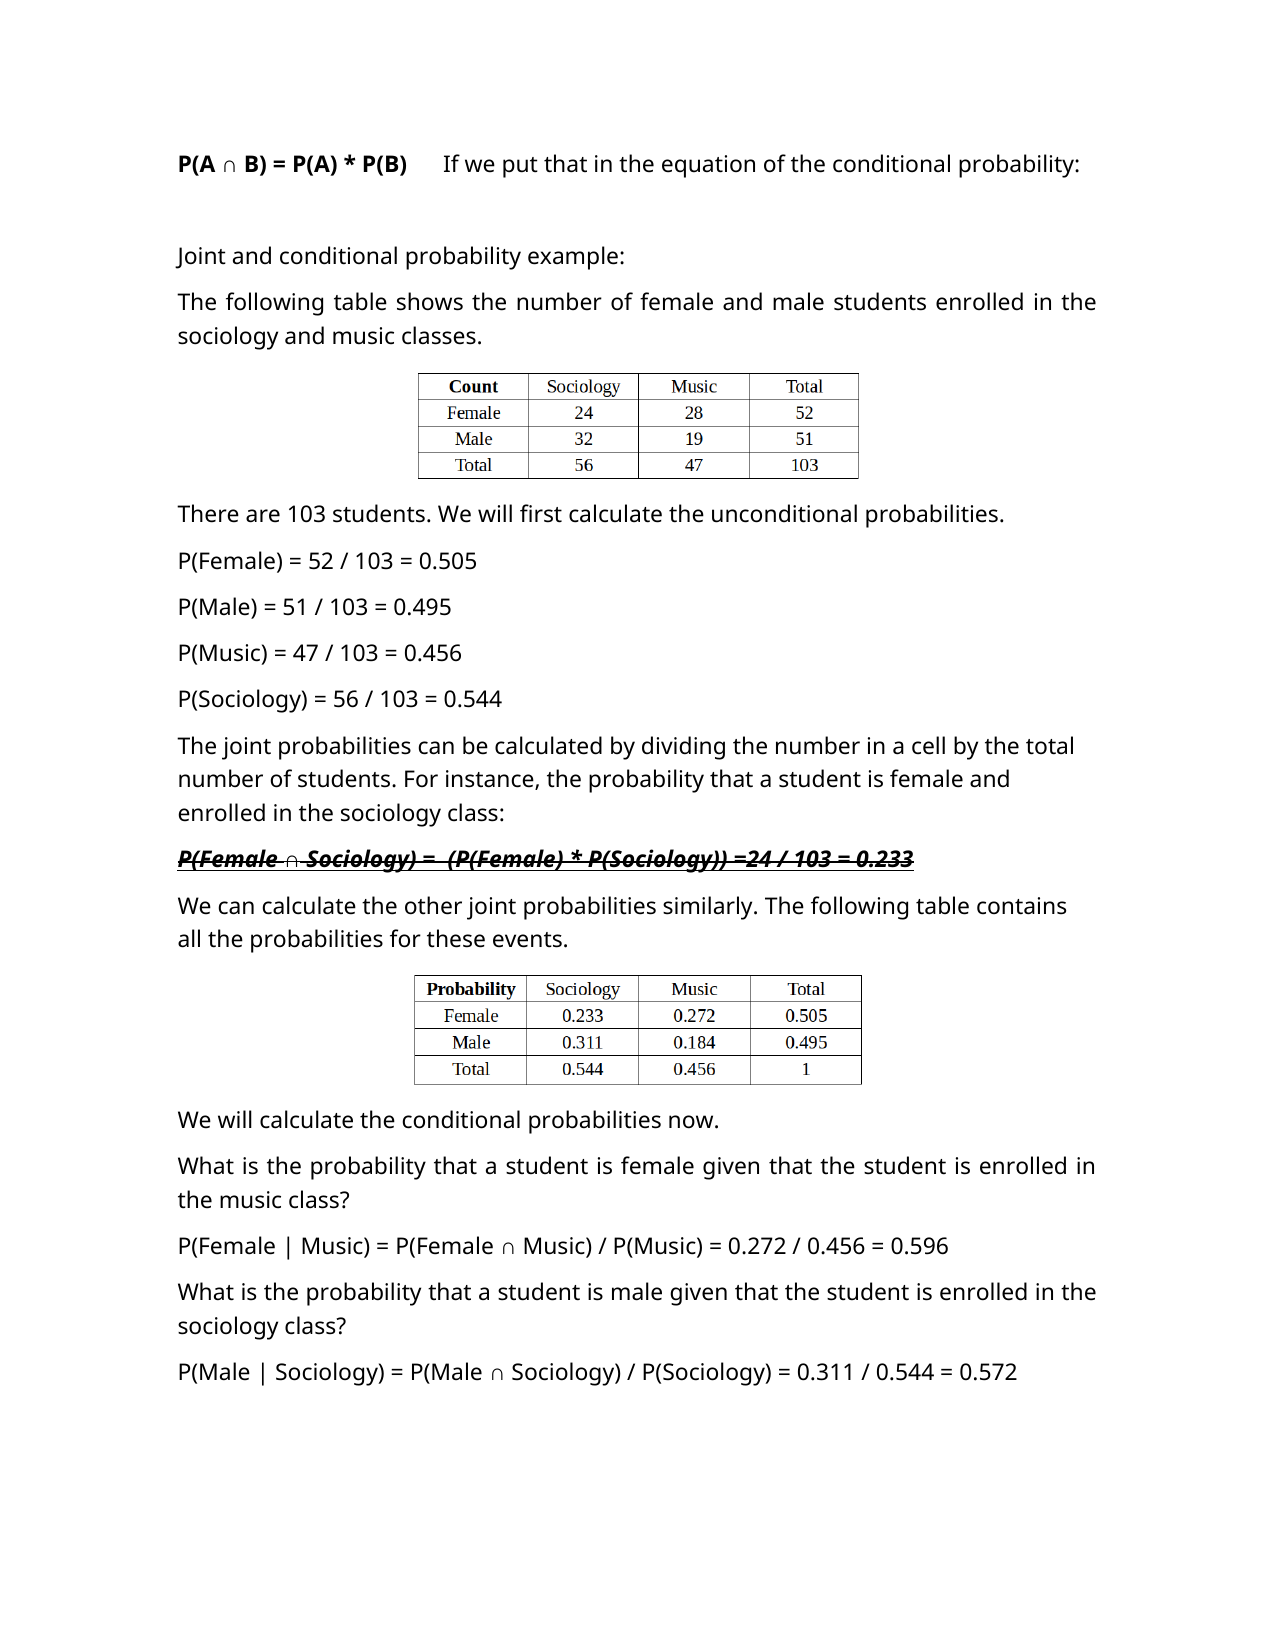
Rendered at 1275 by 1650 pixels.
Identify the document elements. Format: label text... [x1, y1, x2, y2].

text P(Female ∩ Sociology) = (P(Female) * P(Sociology)) =24 / 103 = 0.233 [177, 843, 1098, 875]
text P(Male | Sociology) = P(Male ∩ Sociology) / P(Sociology) = 0.311 / 0.544 = 0.572 [177, 1356, 1098, 1387]
text Joint and conditional probability example: [177, 240, 1098, 271]
text P(Male) = 51 / 103 = 0.495 [177, 591, 1098, 622]
picture [412, 366, 863, 484]
text P(Sociology) = 56 / 103 = 0.544 [177, 683, 1098, 715]
text We will calculate the conditional probabilities now. [177, 1103, 1098, 1135]
text There are 103 students. We will first calculate the unconditional probabilities. [177, 498, 1098, 530]
text The joint probabilities can be calculated by dividing the number in a cell by the total number of students. For instance, the probability that a student is female and enrolled in the sociology class: [177, 730, 1098, 828]
text P(A ∩ B) = P(A) * P(B) If we put that in the equation of the conditional probability: [177, 148, 1098, 179]
text We can calculate the other joint probabilities similarly. The following table contains all the probabilities for these events. [177, 890, 1098, 955]
picture [410, 969, 865, 1089]
text P(Female) = 52 / 103 = 0.505 [177, 545, 1098, 576]
text P(Music) = 47 / 103 = 0.456 [177, 637, 1098, 668]
text What is the probability that a student is male given that the student is enrolled in the sociology class? [177, 1276, 1098, 1341]
text What is the probability that a student is female given that the student is enrolled in the music class? [177, 1150, 1098, 1215]
text P(Female | Music) = P(Female ∩ Music) / P(Music) = 0.272 / 0.456 = 0.596 [177, 1230, 1098, 1261]
text The following table shows the number of female and male students enrolled in the sociology and music classes. [177, 286, 1098, 351]
